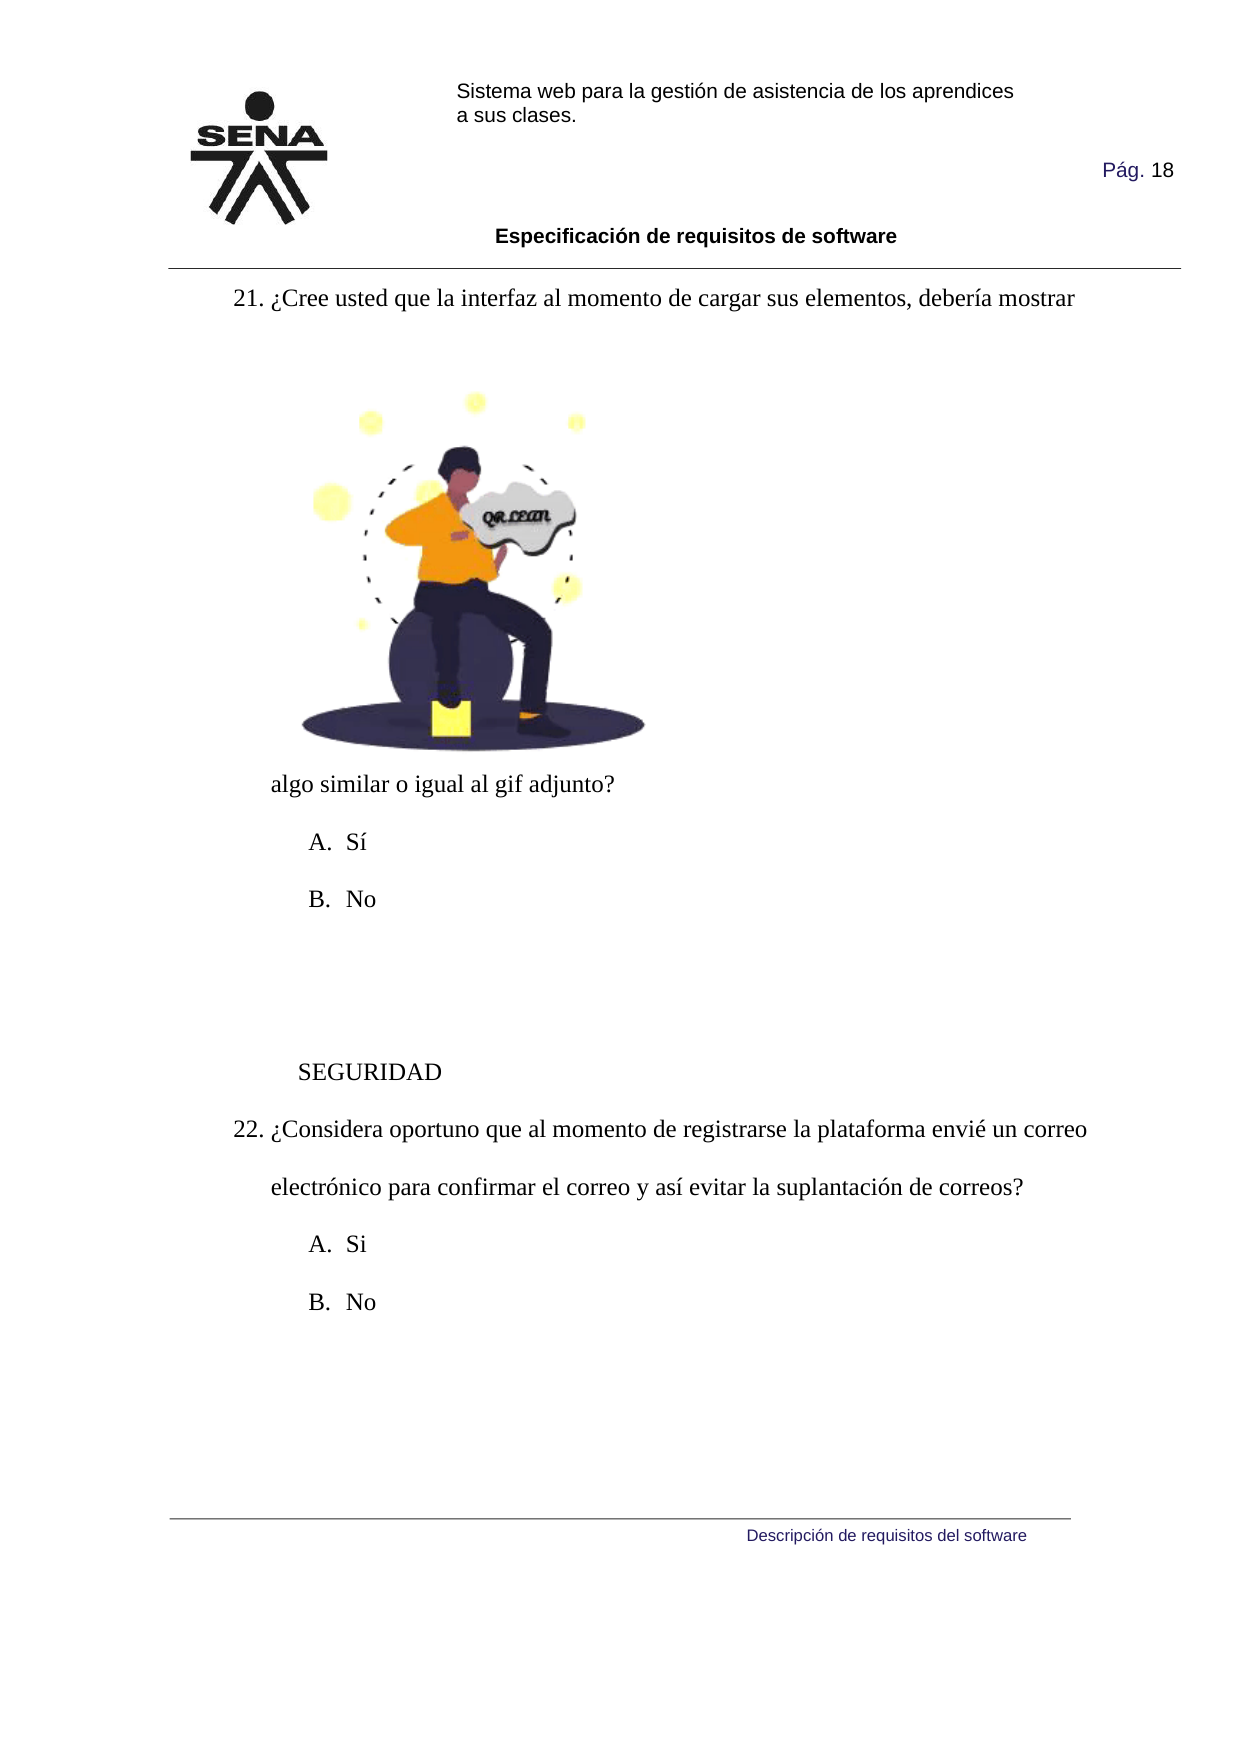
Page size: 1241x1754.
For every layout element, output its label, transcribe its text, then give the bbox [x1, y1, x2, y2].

list ¿Considera oportuno que al momento de registrarse la plataforma envié un correo electrónico para confirmar el correo y así evitar la suplantación de correos? [233, 1114, 1092, 1200]
list Si [308, 1229, 1092, 1258]
picture [190, 87, 328, 225]
list Sí [308, 827, 1092, 855]
picture [222, 360, 726, 770]
list No [308, 884, 1092, 913]
list No [308, 1287, 1092, 1315]
list SEGURIDAD [298, 1057, 1092, 1085]
